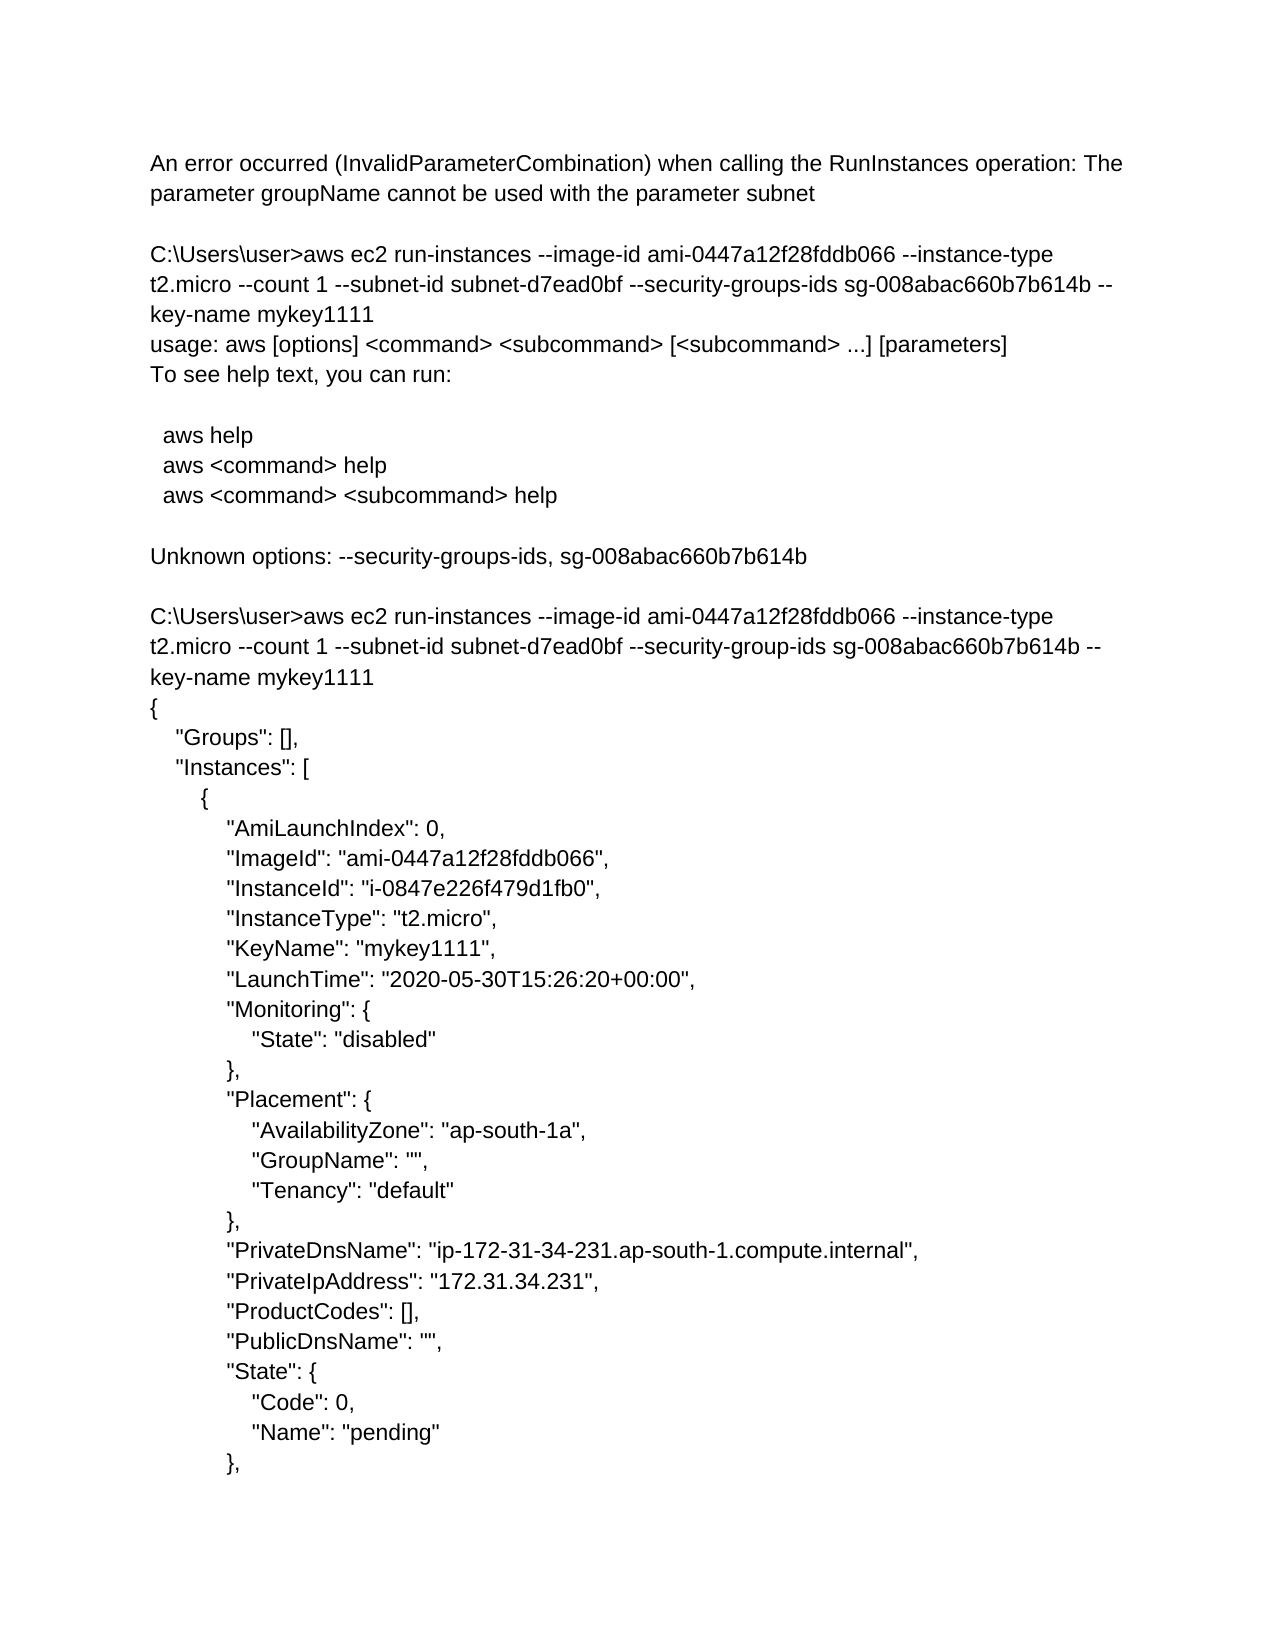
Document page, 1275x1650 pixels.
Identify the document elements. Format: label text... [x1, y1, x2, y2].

text "AmiLaunchIndex": 0, [150, 814, 1125, 841]
text aws <command> help [150, 452, 1125, 478]
text "Code": 0, [150, 1388, 1125, 1415]
text "PublicDnsName": "", [150, 1328, 1125, 1354]
text "Monitoring": { [150, 996, 1125, 1022]
text aws <command> <subcommand> help [150, 482, 1125, 509]
text "ProductCodes": [], [150, 1298, 1125, 1324]
text "Instances": [ [150, 754, 1125, 781]
text "AvailabilityZone": "ap-south-1a", [150, 1117, 1125, 1143]
text "InstanceId": "i-0847e226f479d1fb0", [150, 875, 1125, 901]
text Unknown options: --security-groups-ids, sg-008abac660b7b614b [150, 543, 1125, 569]
text "GroupName": "", [150, 1147, 1125, 1173]
text "Placement": { [150, 1086, 1125, 1113]
text "Tenancy": "default" [150, 1177, 1125, 1203]
text usage: aws [options] <command> <subcommand> [<subcommand> ...] [parameters] [150, 331, 1125, 358]
text { [150, 784, 1125, 811]
text To see help text, you can run: [150, 361, 1125, 388]
text }, [150, 1207, 1125, 1234]
text aws help [150, 422, 1125, 448]
text }, [150, 1056, 1125, 1083]
text "LaunchTime": "2020-05-30T15:26:20+00:00", [150, 966, 1125, 992]
text An error occurred (InvalidParameterCombination) when calling the RunInstances operation: The parameter groupName cannot be used with the parameter subnet [150, 150, 1125, 207]
text "PrivateIpAddress": "172.31.34.231", [150, 1268, 1125, 1294]
text { [150, 694, 1125, 720]
text C:\Users\user>aws ec2 run-instances --image-id ami-0447a12f28fddb066 --instance-type t2.micro --count 1 --subnet-id subnet-d7ead0bf --security-groups-ids sg-008abac660b7b614b --key-name mykey1111 [150, 241, 1125, 327]
text "State": "disabled" [150, 1026, 1125, 1052]
text "Groups": [], [150, 724, 1125, 750]
text C:\Users\user>aws ec2 run-instances --image-id ami-0447a12f28fddb066 --instance-type t2.micro --count 1 --subnet-id subnet-d7ead0bf --security-group-ids sg-008abac660b7b614b --key-name mykey1111 [150, 603, 1125, 690]
text "State": { [150, 1358, 1125, 1385]
text "InstanceType": "t2.micro", [150, 905, 1125, 932]
text "KeyName": "mykey1111", [150, 935, 1125, 962]
text "PrivateDnsName": "ip-172-31-34-231.ap-south-1.compute.internal", [150, 1237, 1125, 1264]
text "ImageId": "ami-0447a12f28fddb066", [150, 845, 1125, 871]
text "Name": "pending" [150, 1419, 1125, 1445]
text }, [150, 1449, 1125, 1475]
